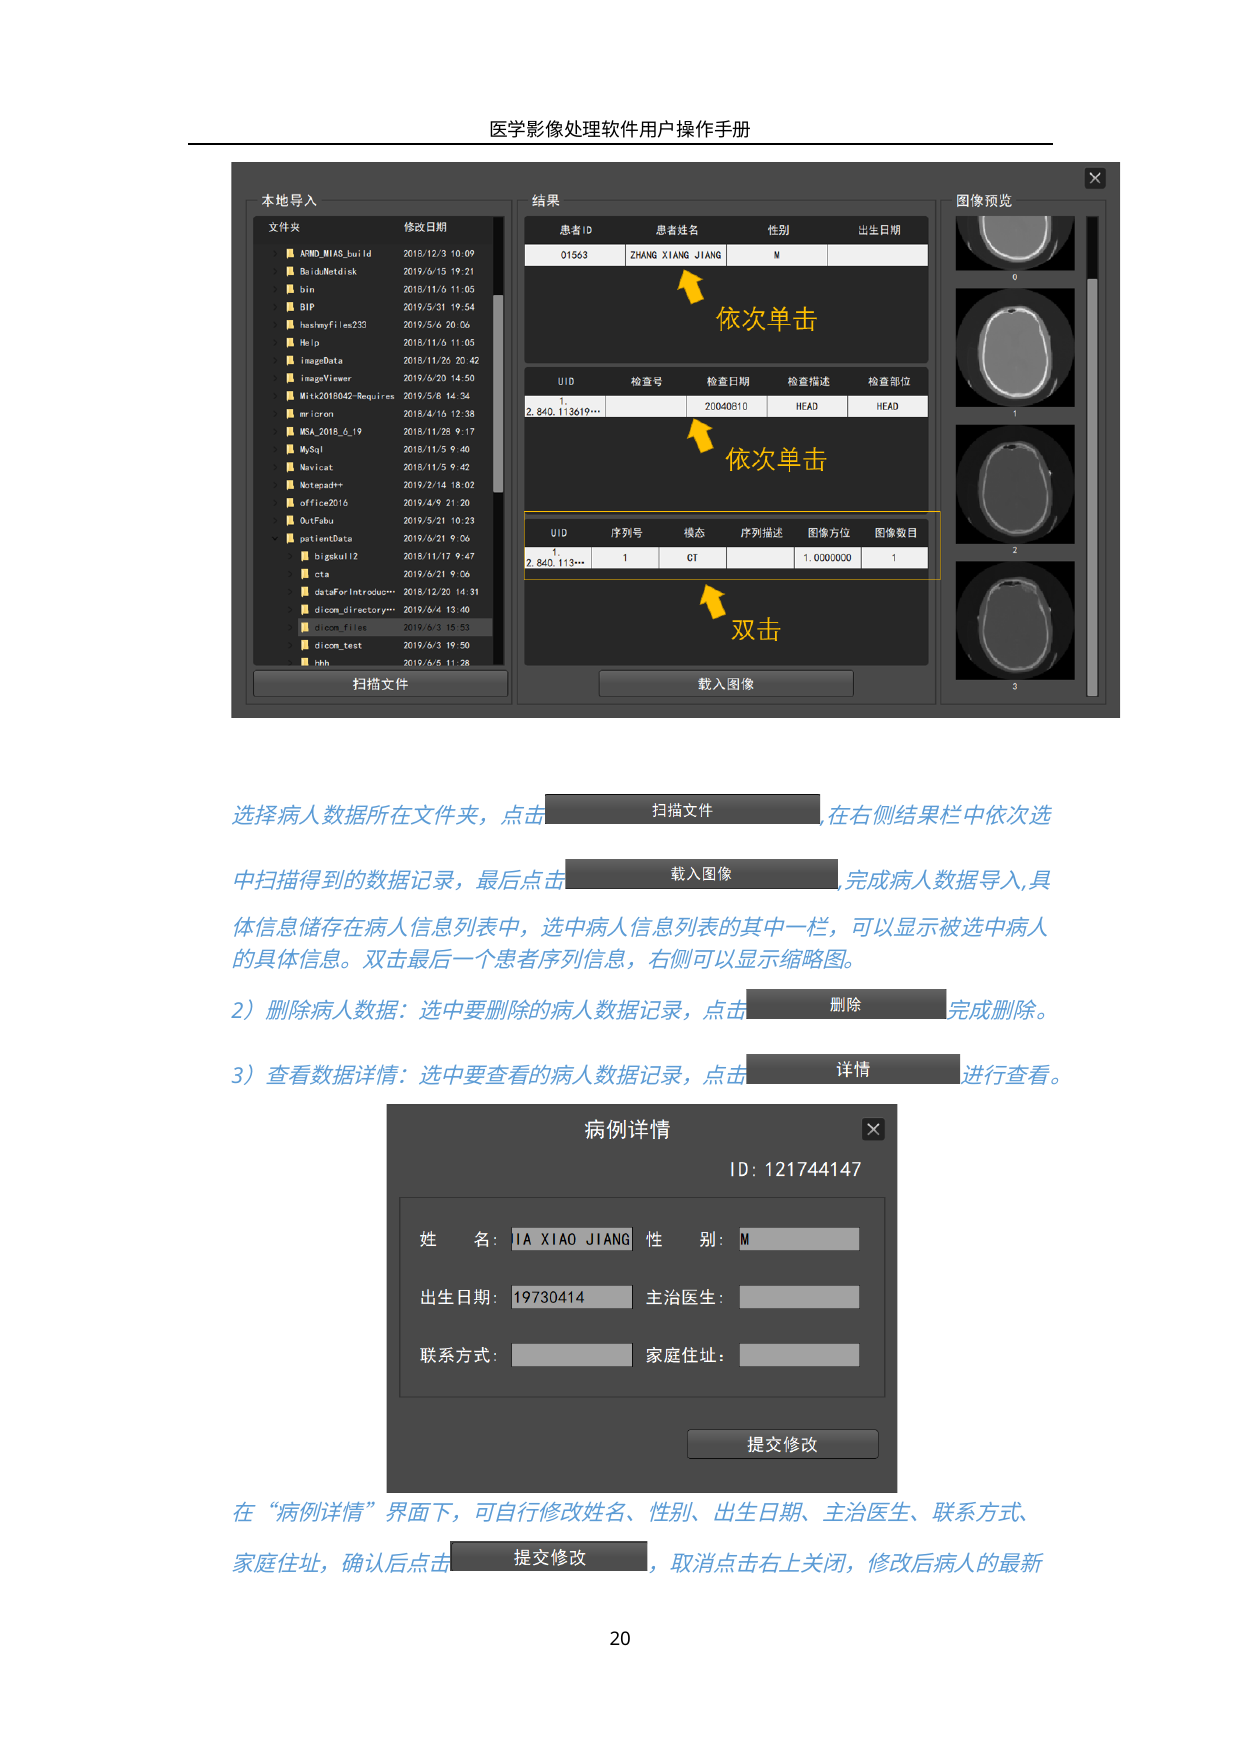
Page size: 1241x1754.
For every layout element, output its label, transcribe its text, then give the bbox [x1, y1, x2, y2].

text 2）删除病人数据：选中要删除的病人数据记录，点击完成删除。 [187, 974, 1053, 1039]
picture [231, 162, 1121, 718]
picture [565, 859, 838, 889]
text 选择病人数据所在文件夹，点击,在右侧结果栏中依次选中扫描得到的数据记录，最后点击,完成病人数据导入,具体信息储存在病人信息列表中，选中病人信息列表的其中一栏，可以显示被选中病人的具体信息。双击最后一个患者序列信息，右侧可以显示缩略图。 [231, 779, 1053, 974]
picture [545, 794, 821, 824]
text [231, 1494, 1053, 1592]
picture [386, 1104, 898, 1493]
picture [450, 1541, 648, 1571]
picture [746, 1054, 961, 1084]
picture [746, 989, 947, 1019]
text 3）查看数据详情：选中要查看的病人数据记录，点击进行查看。 [187, 1039, 1053, 1104]
